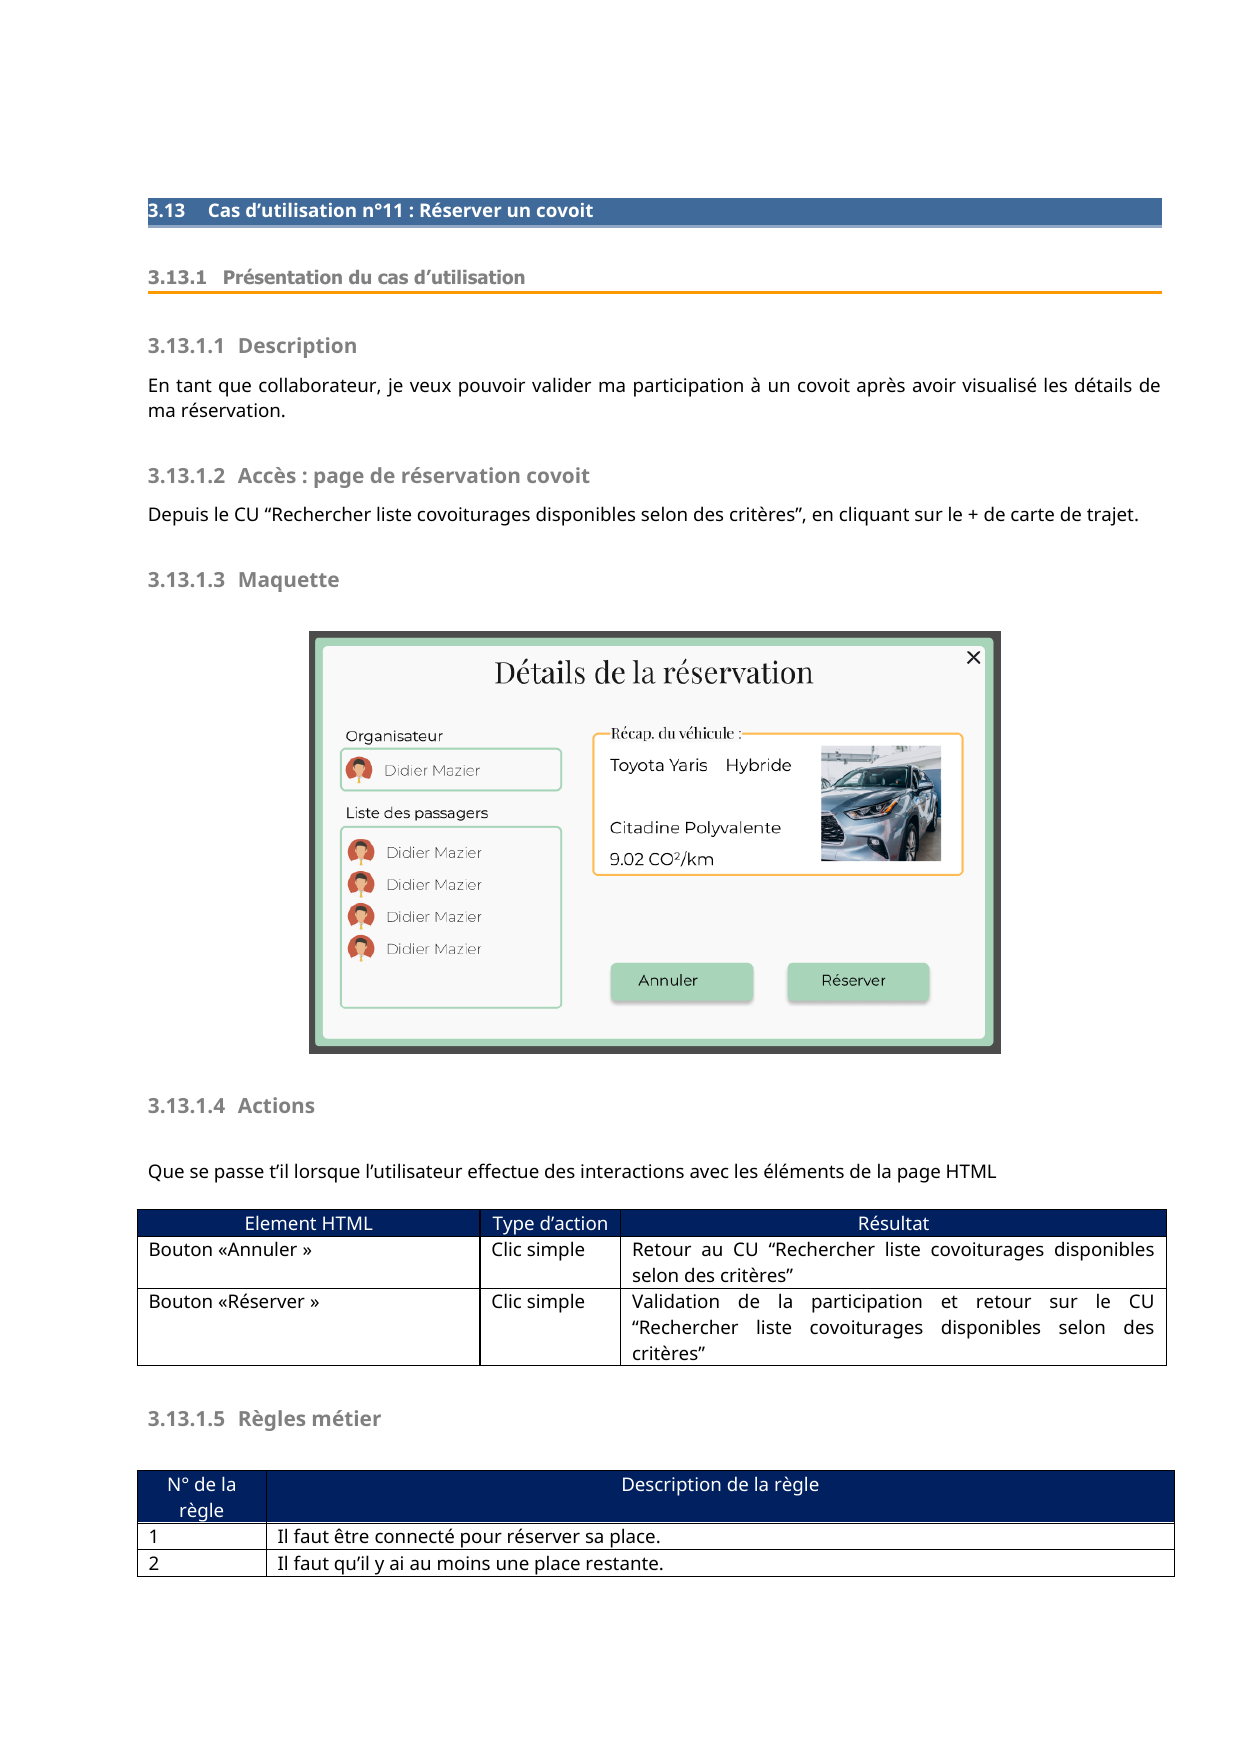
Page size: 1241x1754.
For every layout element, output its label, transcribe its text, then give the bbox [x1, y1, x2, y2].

table_cell 1 [138, 1524, 266, 1549]
text En tant que collaborateur, je veux pouvoir valider ma participation à un covoit après avoir visualisé les détails de ma réservation. [148, 372, 1162, 423]
table_cell Bouton «Annuler » [138, 1237, 479, 1288]
subtitle Description [148, 331, 1162, 360]
subtitle Présentation du cas d’utilisation [148, 266, 1162, 291]
text Depuis le CU “Rechercher liste covoiturages disponibles selon des critères”, en cliquant sur le + de carte de trajet. [148, 502, 1162, 527]
table_cell Validation de la participation et retour sur le CU “Rechercher liste covoiturages disponibles selon des critères” [621, 1289, 1166, 1365]
table_cell Il faut qu’il y ai au moins une place restante. [267, 1550, 1174, 1576]
table_cell 2 [138, 1550, 266, 1576]
table_header N° de la règle [138, 1471, 266, 1522]
text Que se passe t’il lorsque l’utilisateur effectue des interactions avec les éléments de la page HTML [148, 1158, 1162, 1183]
table_cell Bouton «Réserver » [138, 1289, 479, 1365]
table_cell Clic simple [481, 1237, 620, 1288]
subtitle Cas d’utilisation n°11 : Réserver un covoit [148, 198, 1162, 225]
table_header Résultat [621, 1210, 1166, 1236]
subtitle Actions [148, 1092, 1162, 1120]
table_header Description de la règle [267, 1471, 1174, 1522]
table_cell Clic simple [481, 1289, 620, 1365]
picture [309, 631, 1001, 1054]
table_header Type d’action [481, 1210, 620, 1236]
table_cell Il faut être connecté pour réserver sa place. [267, 1524, 1174, 1549]
subtitle Règles métier [148, 1404, 1162, 1432]
subtitle Accès : page de réservation covoit [148, 461, 1162, 489]
table_header Element HTML [138, 1210, 479, 1236]
table_cell Retour au CU “Rechercher liste covoiturages disponibles selon des critères” [621, 1237, 1166, 1288]
subtitle Maquette [148, 565, 1162, 593]
